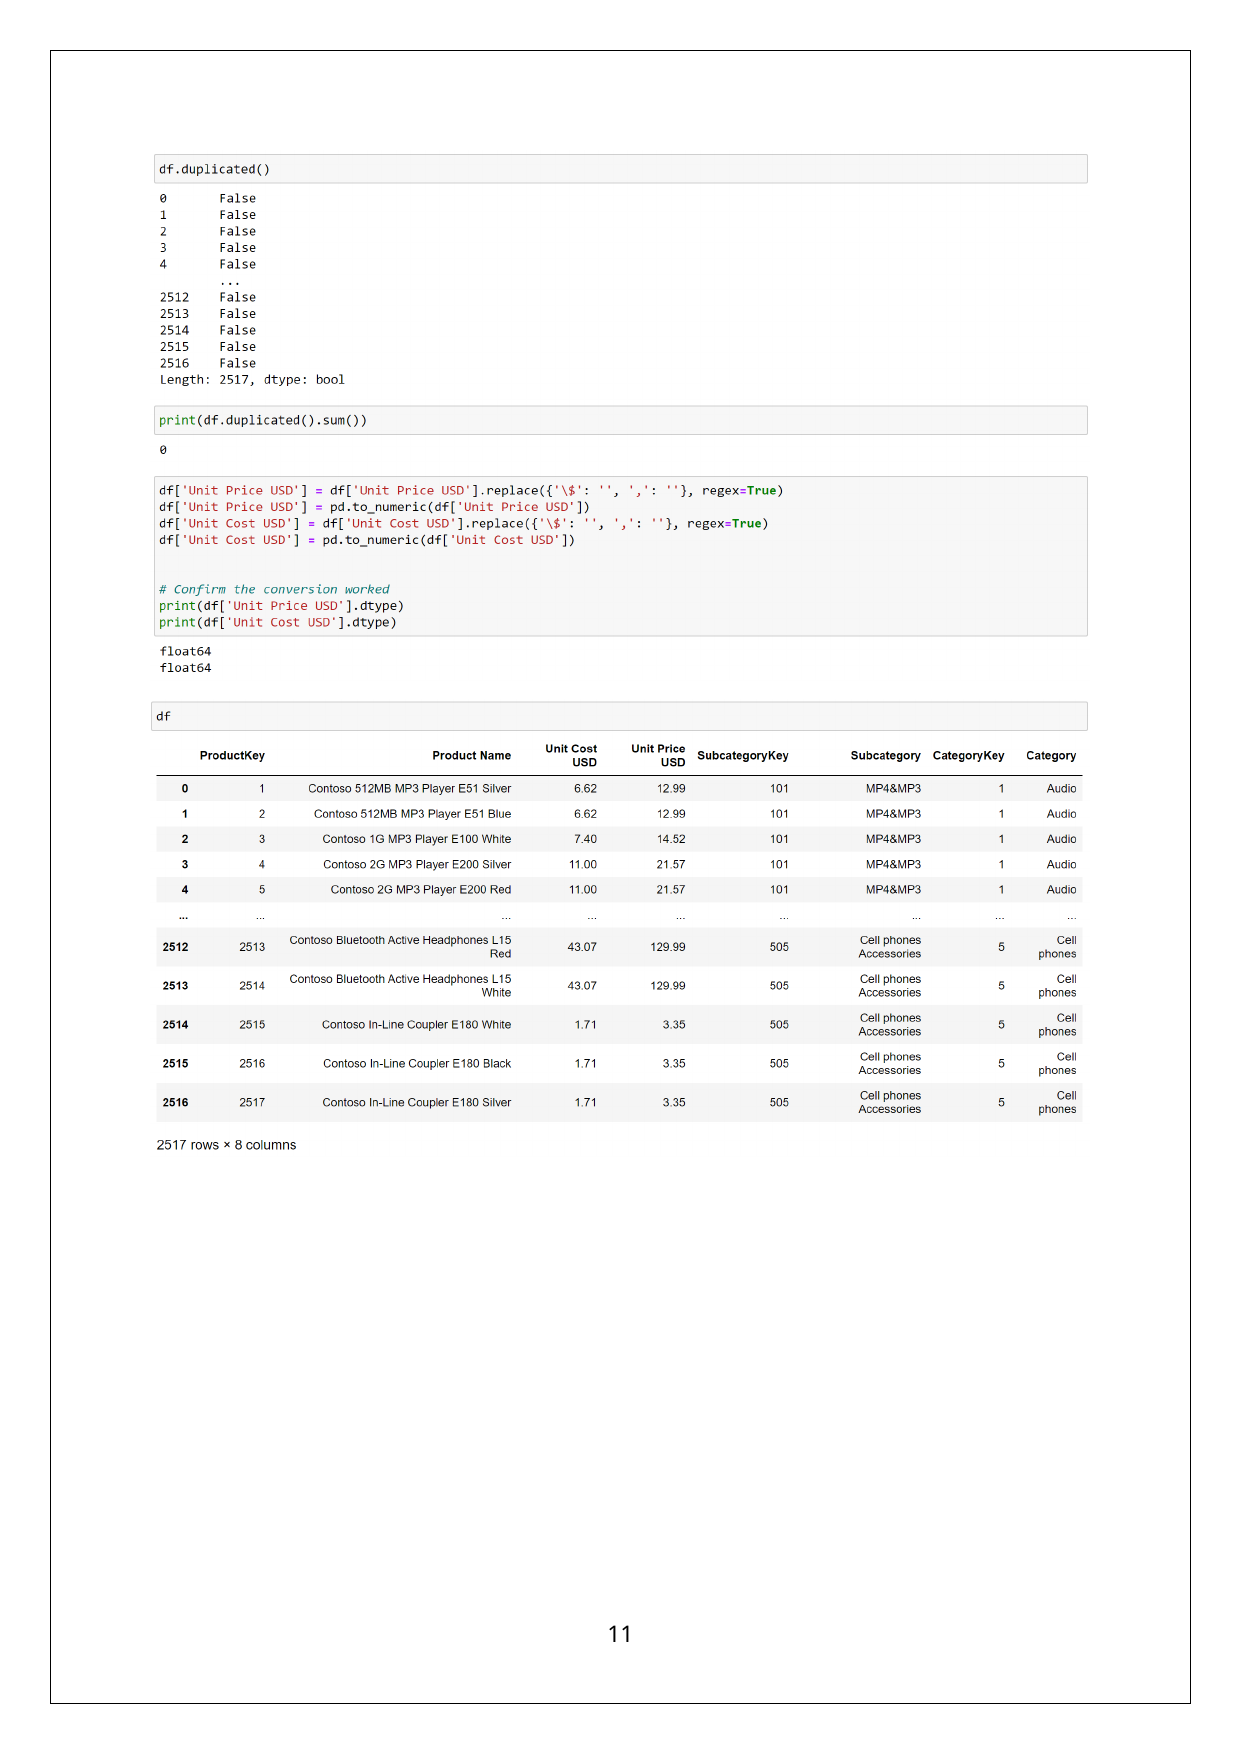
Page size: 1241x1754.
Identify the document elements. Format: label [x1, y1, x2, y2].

picture [150, 150, 1091, 681]
picture [150, 699, 1091, 1157]
